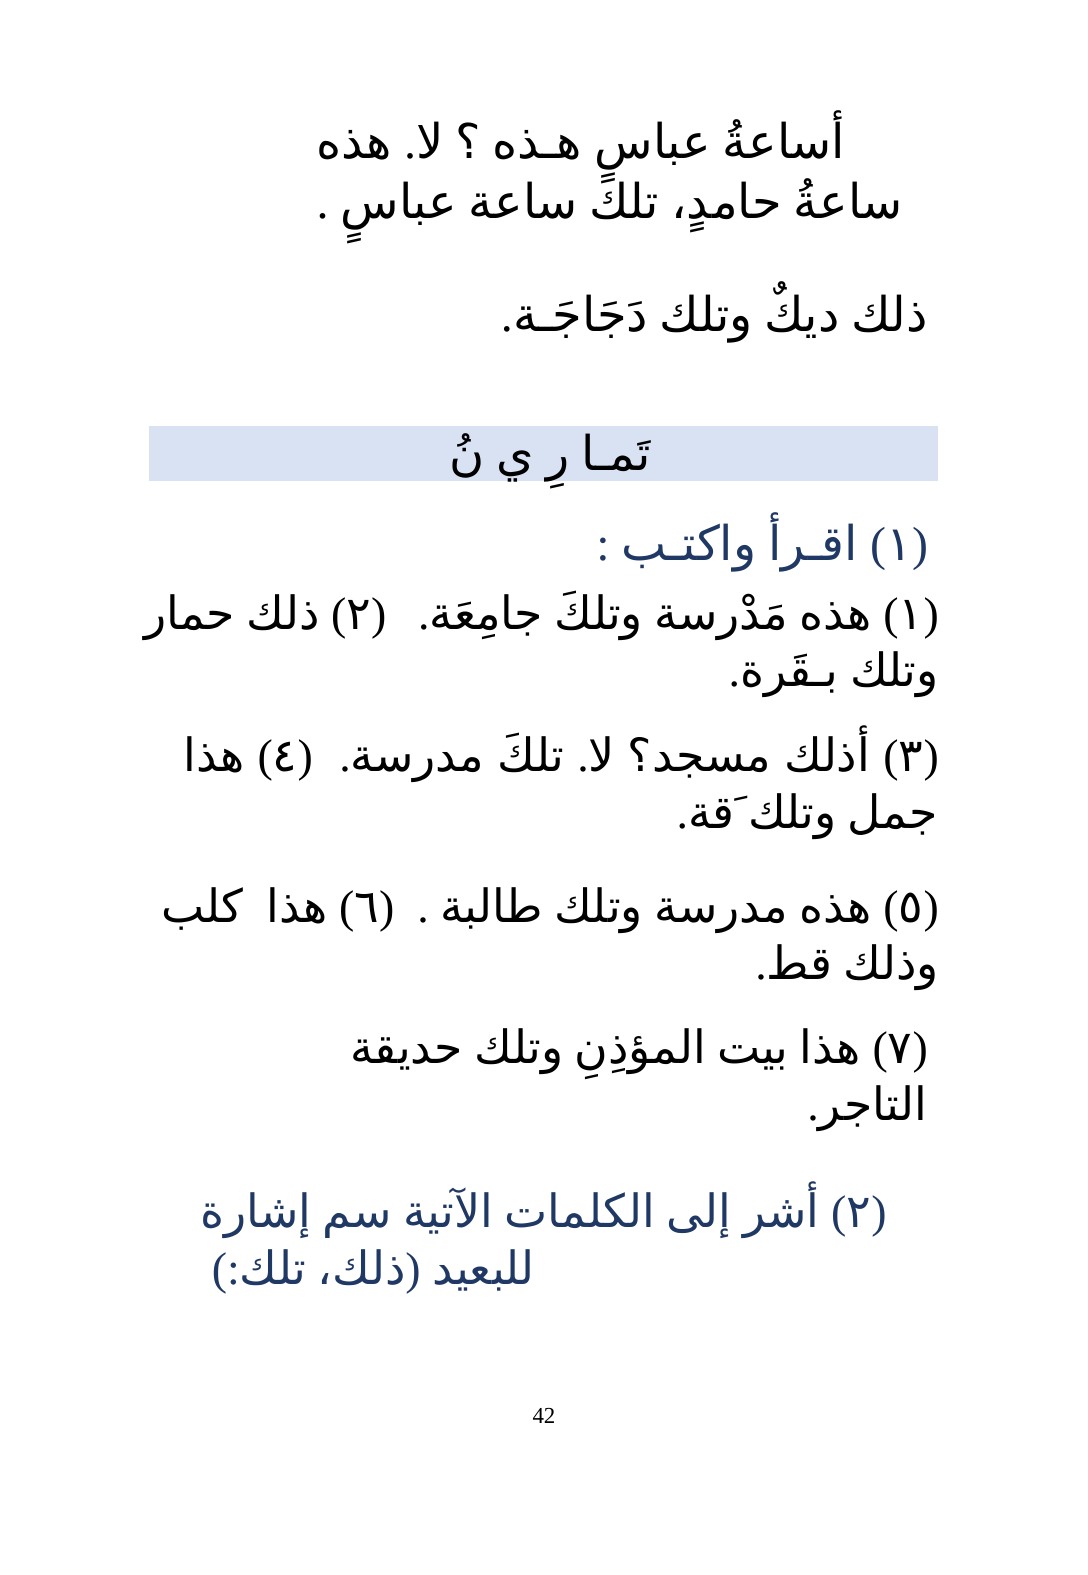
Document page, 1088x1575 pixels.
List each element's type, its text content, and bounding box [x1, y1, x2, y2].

text (١) هذه مَدْرسة وتلكَ جامِعَة. (٢) ذلك حمار وتلك بـقَرة. [144, 587, 938, 697]
text (٢) أشر إلى الكلمات الآتية سم إشارة للبعيد (ذلك، تلك:) [189, 1185, 938, 1295]
text (١) اقـرأ واكتـب : [290, 516, 928, 571]
text (٧) هذا بيت المؤذِنِ وتلك حديقة التاجر. [222, 1021, 928, 1131]
text (٣) أذلك مسجد؟ لا. تلكَ مدرسة. (٤) هذا جمل وتلك َقة. [183, 729, 938, 839]
text (٥) هذه مدرسة وتلك طالبة . (٦) هذا كلب وذلك قط. [144, 879, 938, 989]
text أساعةُ عباسٍ هـذه ؟ لا. هذه ساعةُ حامدٍ، تلك ساعة عباسٍ . [305, 114, 938, 229]
text ذلك ديكٌ وتلك دَجَاجَـة. [184, 286, 928, 341]
text تَمـا رِ ي نُ [149, 426, 938, 481]
